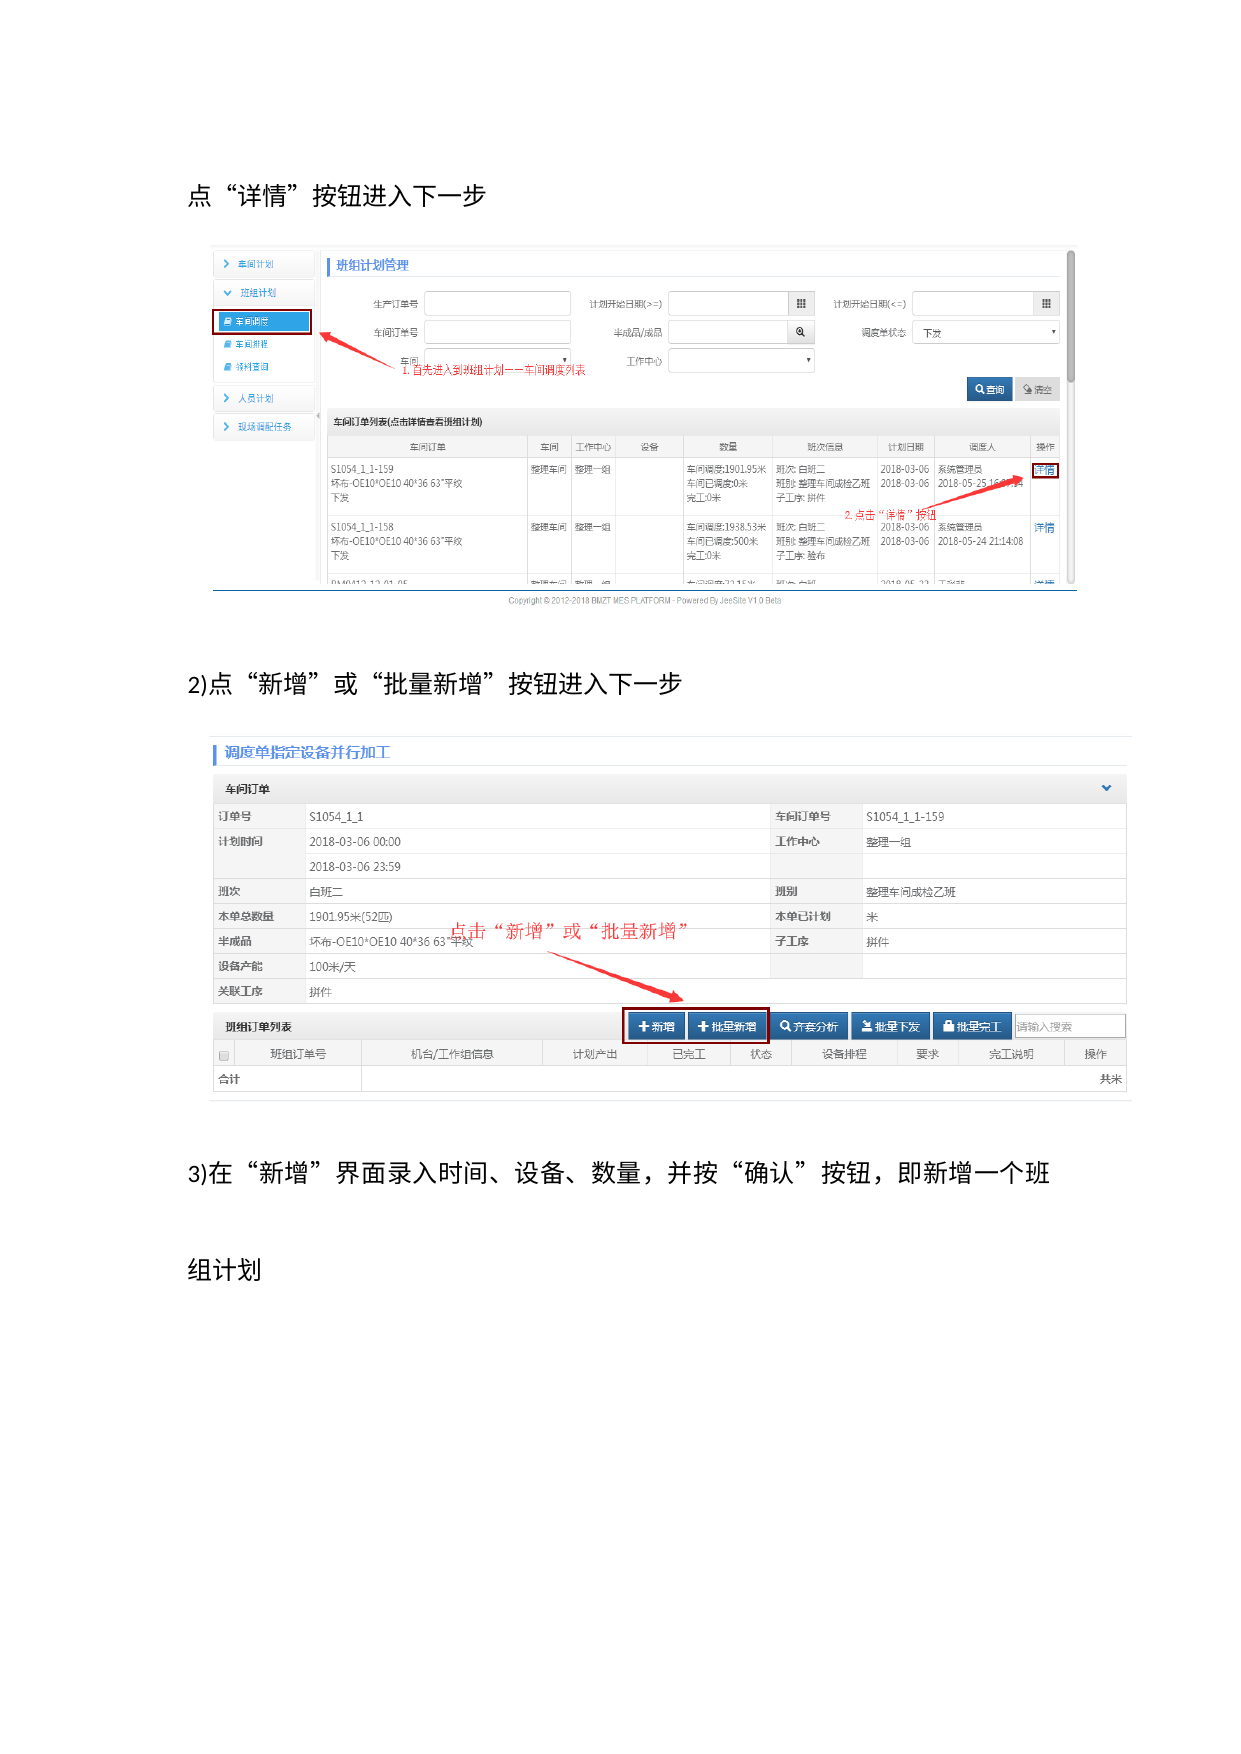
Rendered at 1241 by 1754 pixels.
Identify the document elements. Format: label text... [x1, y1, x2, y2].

text 3)在“新增”界面录入时间、设备、数量，并按“确认”按钮，即新增一个班组计划 [187, 1139, 1053, 1301]
picture [209, 245, 1079, 606]
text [187, 162, 1053, 227]
picture [209, 733, 1132, 1118]
text 2)点“新增”或“批量新增”按钮进入下一步 [187, 650, 1053, 715]
